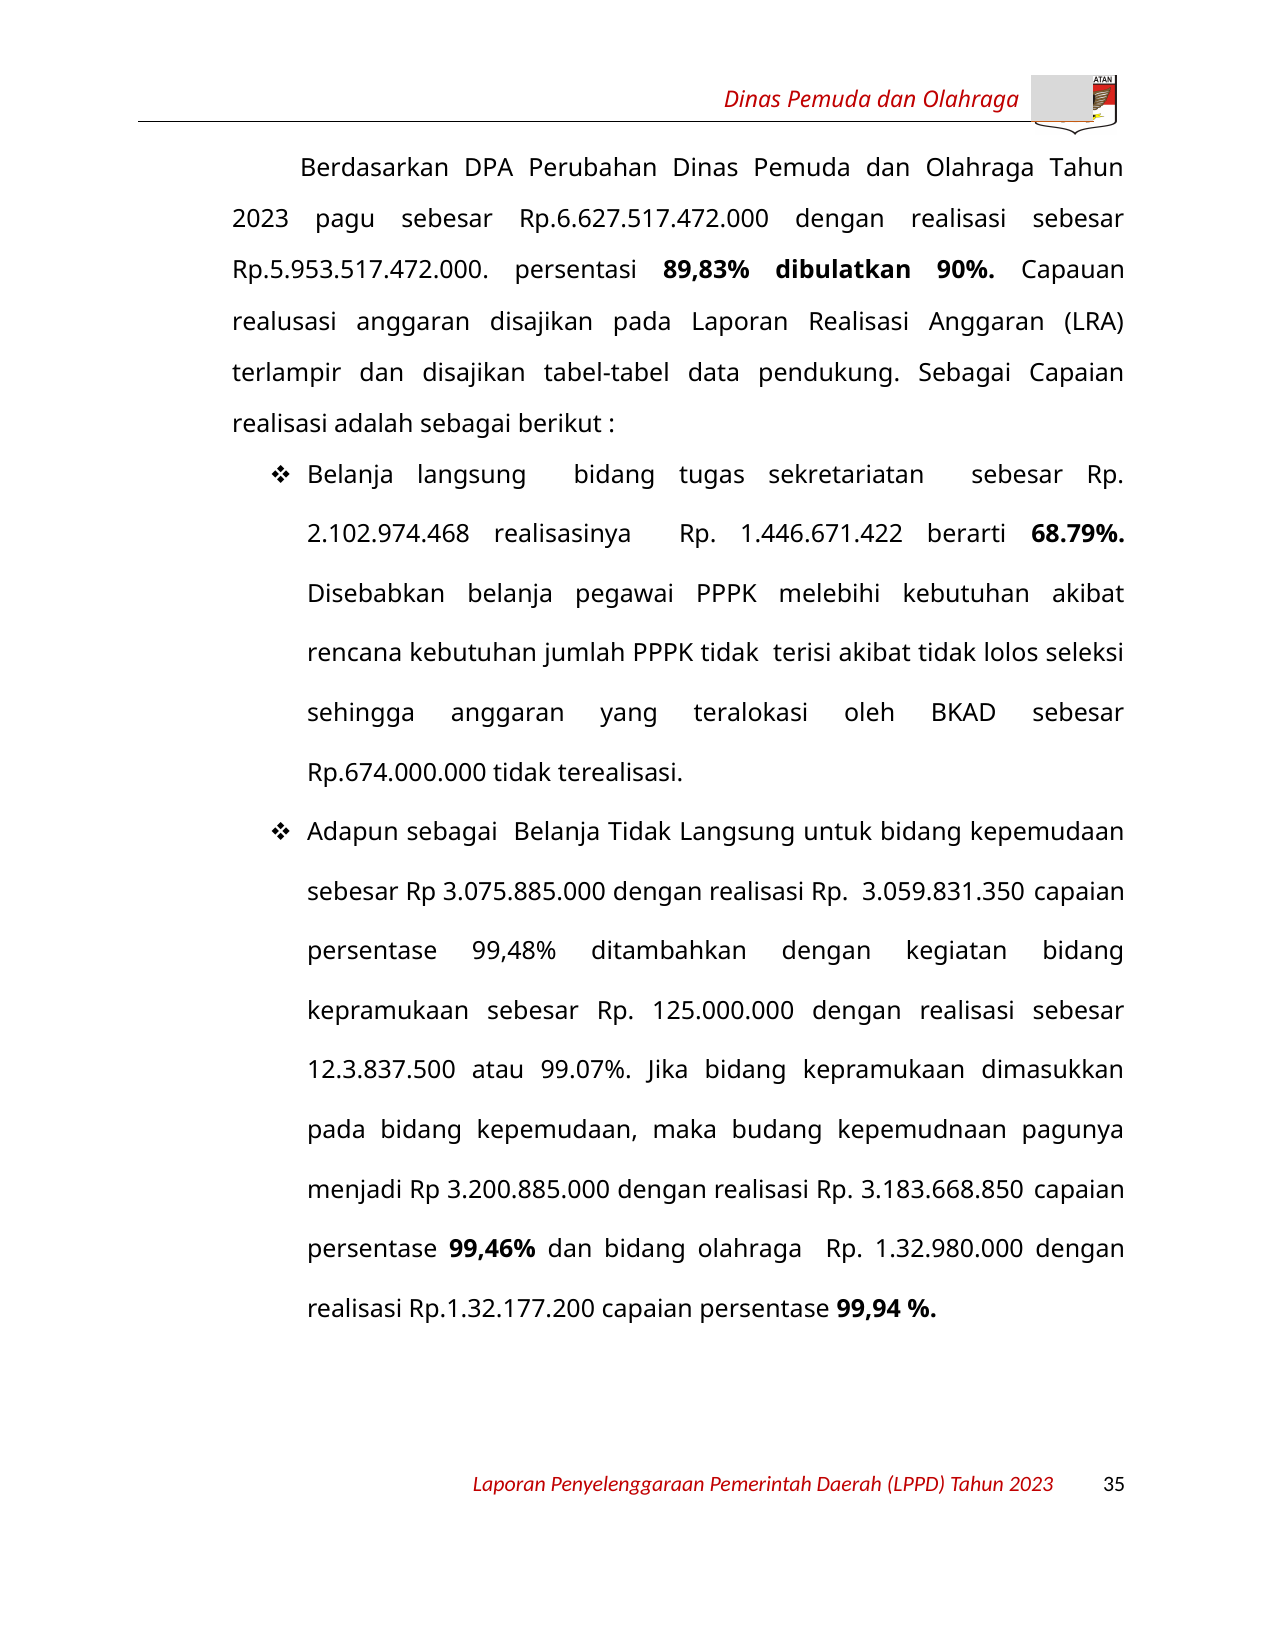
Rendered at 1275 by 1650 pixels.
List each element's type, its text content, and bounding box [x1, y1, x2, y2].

list Berdasarkan DPA Perubahan Dinas Pemuda dan Olahraga Tahun 2023 pagu sebesar Rp.6.627.517.472.000 dengan realisasi sebesar Rp.5.953.517.472.000. persentasi 89,83% dibulatkan 90%. Capauan realusasi anggaran disajikan pada Laporan Realisasi Anggaran (LRA) terlampir dan disajikan tabel-tabel data pendukung. Sebagai Capaian realisasi adalah sebagai berikut : [232, 150, 1125, 439]
list Adapun sebagai Belanja Tidak Langsung untuk bidang kepemudaan sebesar Rp 3.075.885.000 dengan realisasi Rp. 3.059.831.350 capaian persentase 99,48% ditambahkan dengan kegiatan bidang kepramukaan sebesar Rp. 125.000.000 dengan realisasi sebesar 12.3.837.500 atau 99.07%. Jika bidang kepramukaan dimasukkan pada bidang kepemudaan, maka budang kepemudnaan pagunya menjadi Rp 3.200.885.000 dengan realisasi Rp. 3.183.668.850 capaian persentase 99,46% dan bidang olahraga Rp. 1.32.980.000 dengan realisasi Rp.1.32.177.200 capaian persentase 99,94 %. [269, 814, 1125, 1324]
picture [1034, 75, 1117, 135]
list Belanja langsung bidang tugas sekretariatan sebesar Rp. 2.102.974.468 realisasinya Rp. 1.446.671.422 berarti 68.79%. Disebabkan belanja pegawai PPPK melebihi kebutuhan akibat rencana kebutuhan jumlah PPPK tidak terisi akibat tidak lolos seleksi sehingga anggaran yang teralokasi oleh BKAD sebesar Rp.674.000.000 tidak terealisasi. [269, 456, 1125, 788]
